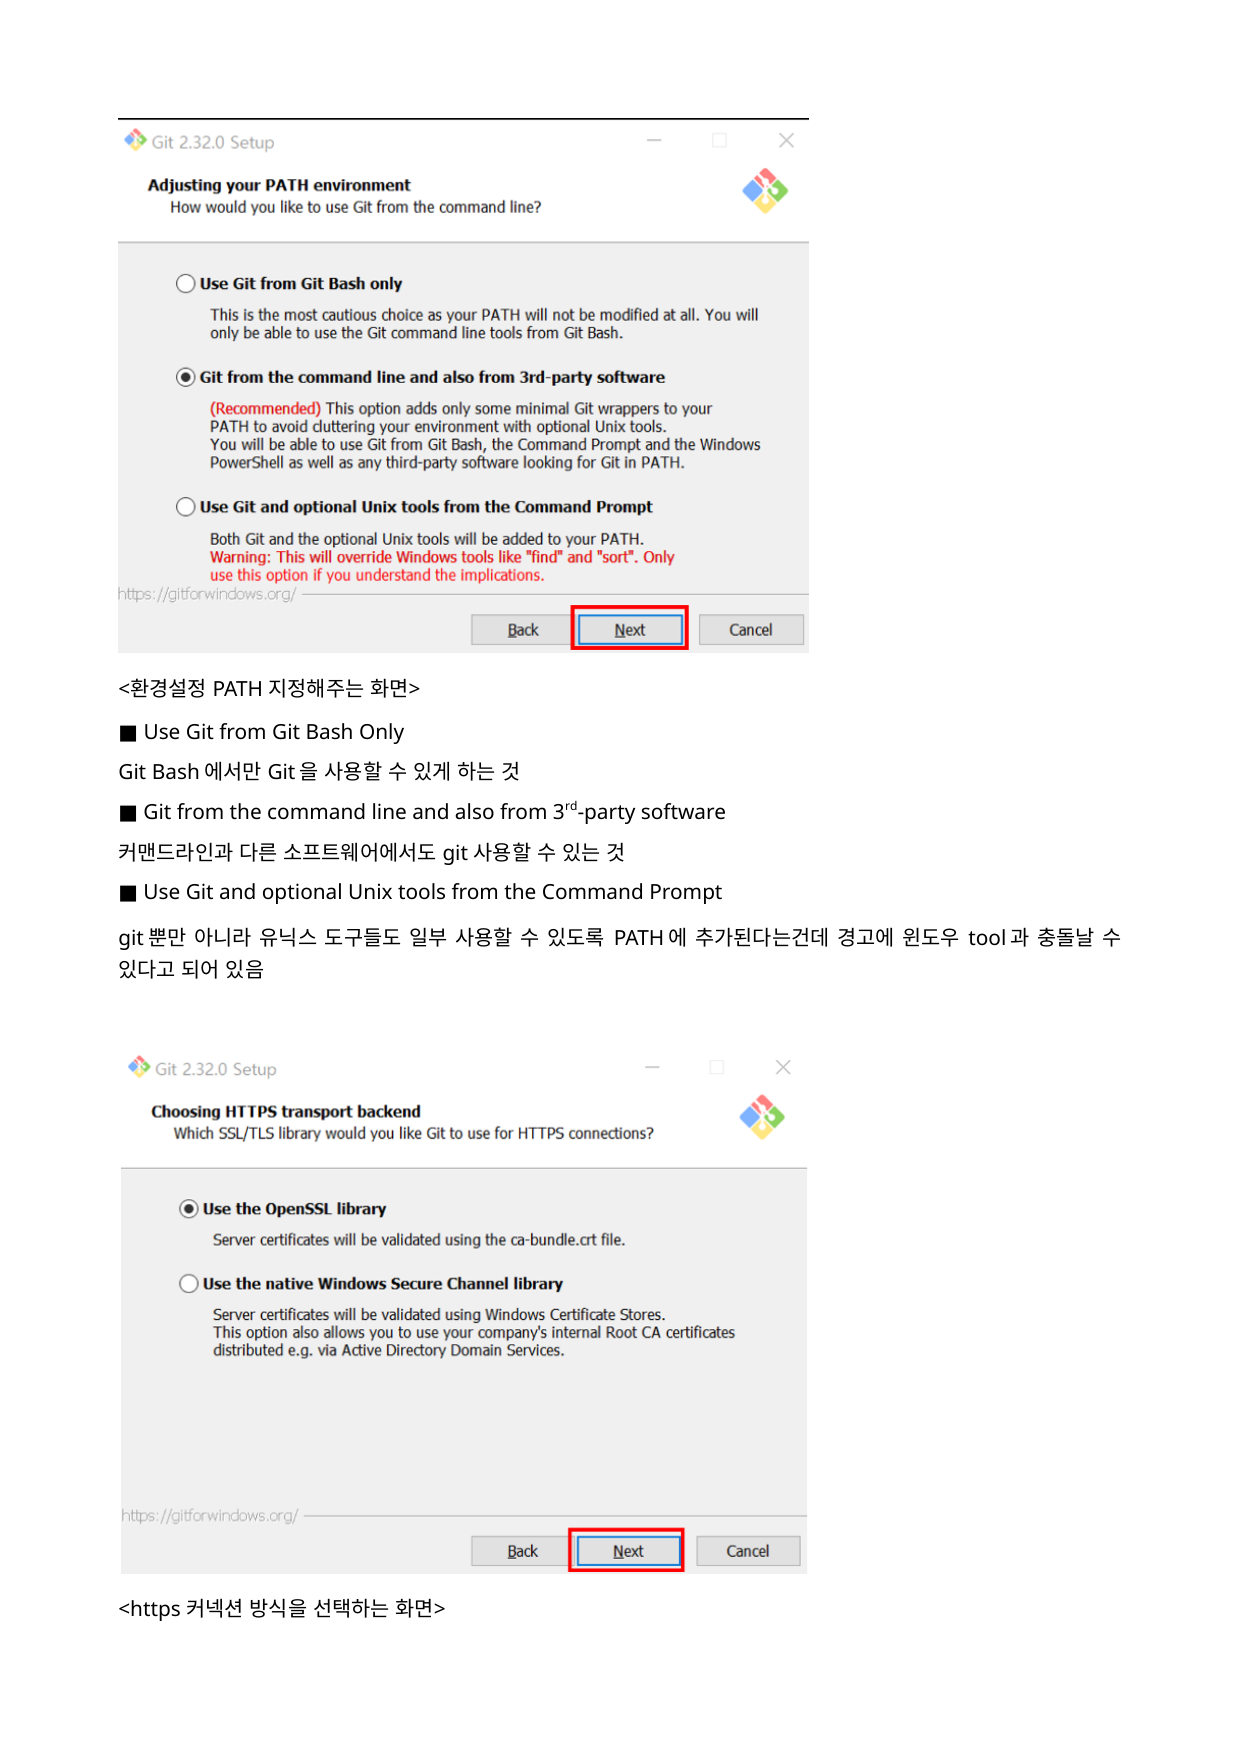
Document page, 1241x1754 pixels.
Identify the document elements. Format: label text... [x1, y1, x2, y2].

text <https 커넥션 방식을 선택하는 화면> [118, 1592, 1122, 1622]
text <환경설정 PATH 지정해주는 화면> [118, 672, 1122, 702]
picture [118, 118, 809, 653]
picture [118, 1050, 808, 1574]
text ■ Git from the command line and also from 3rd-party software [118, 801, 1122, 824]
text Git Bash에서만 Git을 사용할 수 있게 하는 것 [118, 761, 1122, 785]
text ■ Use Git and optional Unix tools from the Command Prompt [118, 882, 1122, 904]
text 커맨드라인과 다른 소프트웨어에서도 git 사용할 수 있는 것 [118, 841, 1122, 865]
text ■ Use Git from Git Bash Only [118, 721, 1122, 744]
text git뿐만 아니라 유닉스 도구들도 일부 사용할 수 있도록 PATH에 추가된다는건데 경고에 윈도우 tool과 충돌날 수 있다고 되어 있음 [118, 921, 1122, 984]
